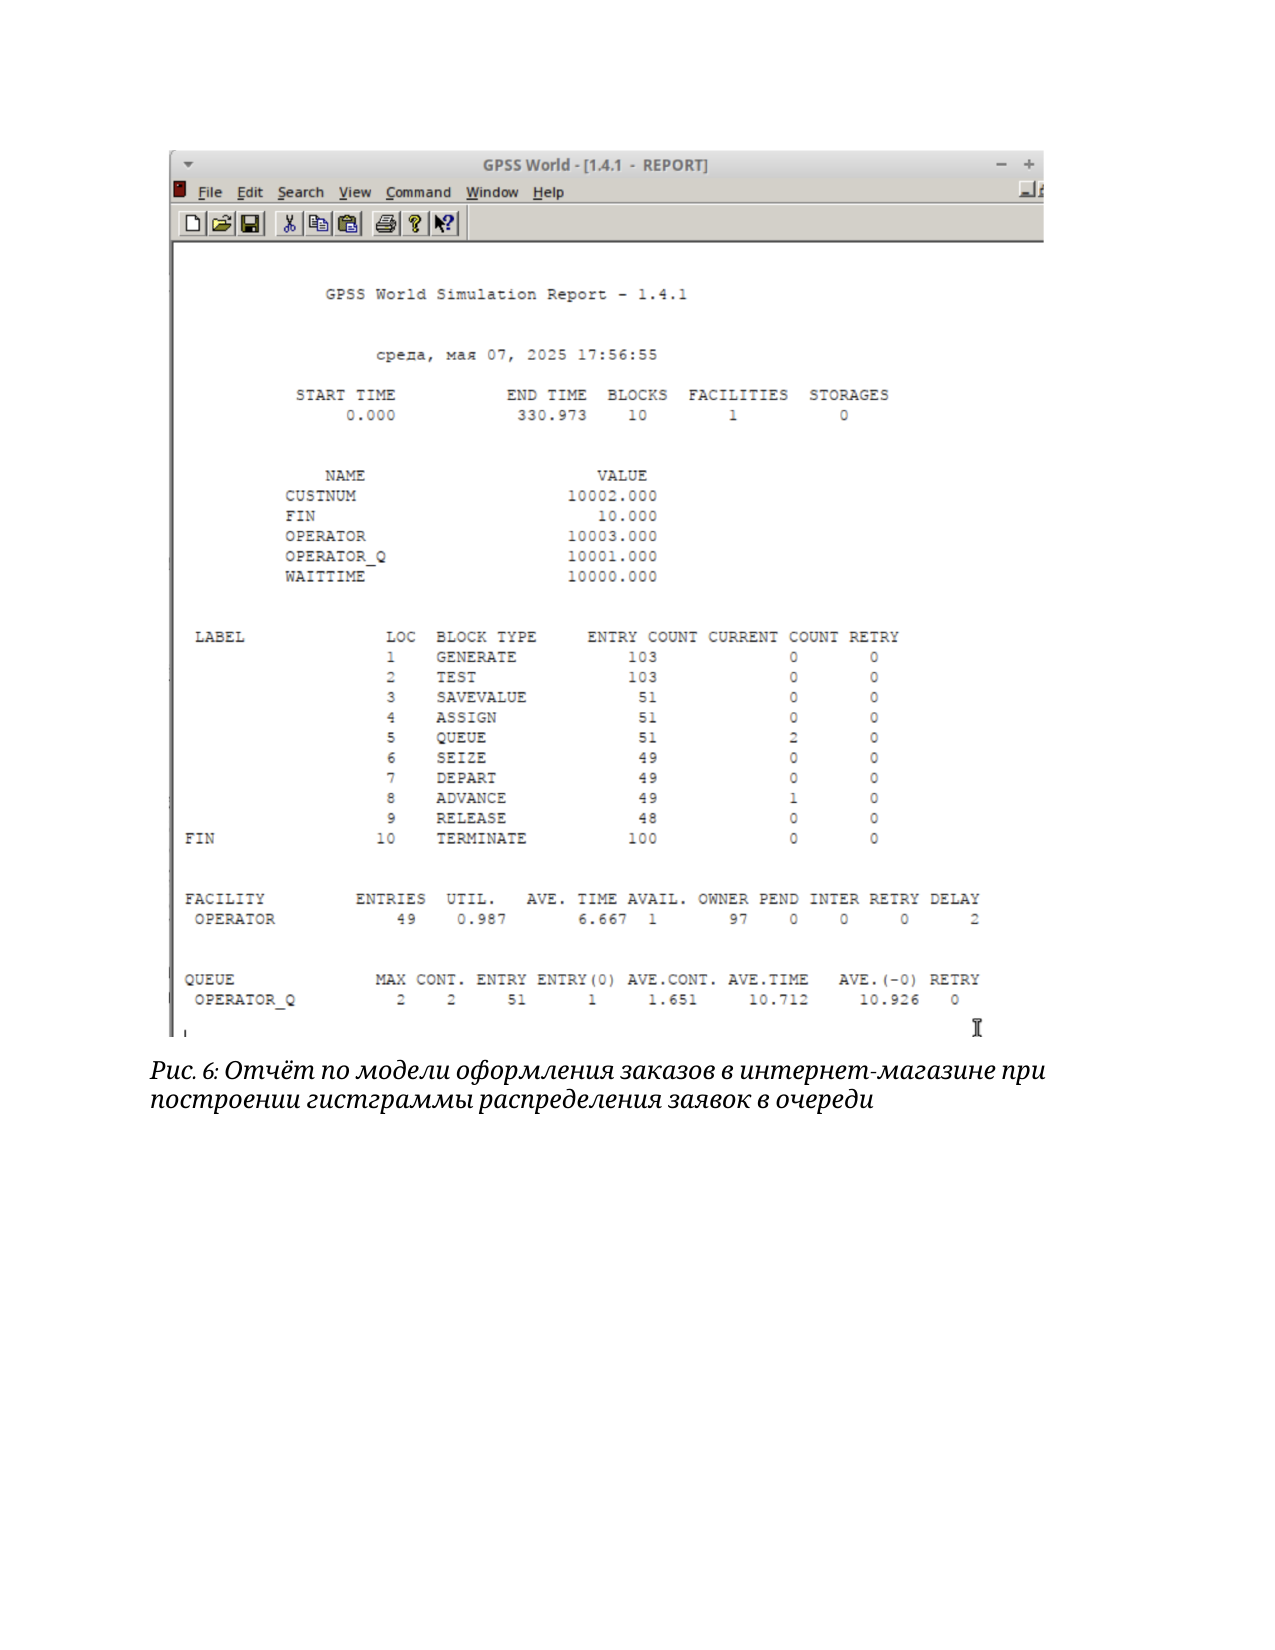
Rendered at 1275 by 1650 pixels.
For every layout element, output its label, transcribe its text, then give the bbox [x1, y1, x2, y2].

text Рис. 6: Отчёт по модели оформления заказов в интернет-магазине при построении гистграммы распределения заявок в очереди [150, 1057, 1125, 1114]
picture [168, 150, 1044, 1037]
